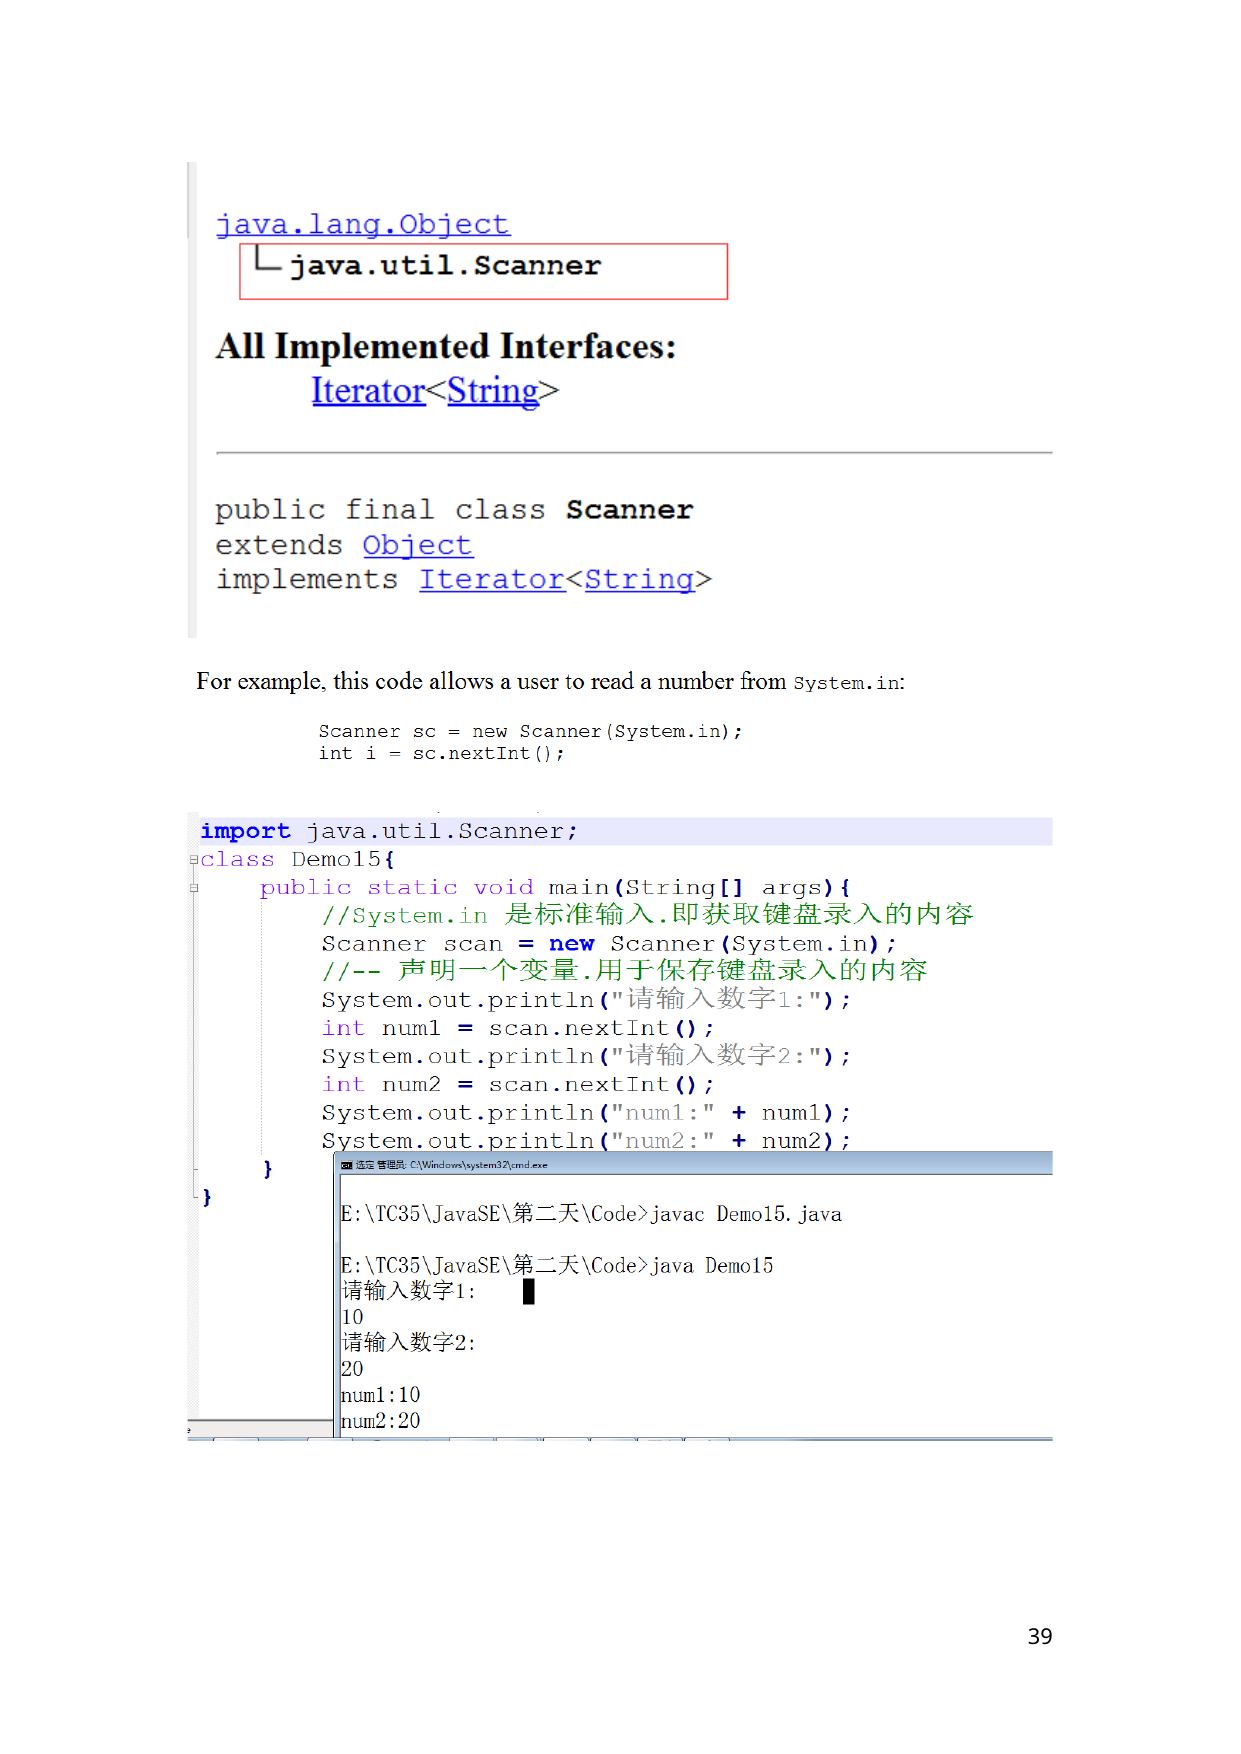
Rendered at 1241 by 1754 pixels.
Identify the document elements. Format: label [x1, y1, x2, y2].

picture [187, 812, 1053, 1441]
picture [187, 162, 1053, 638]
picture [187, 649, 1053, 788]
